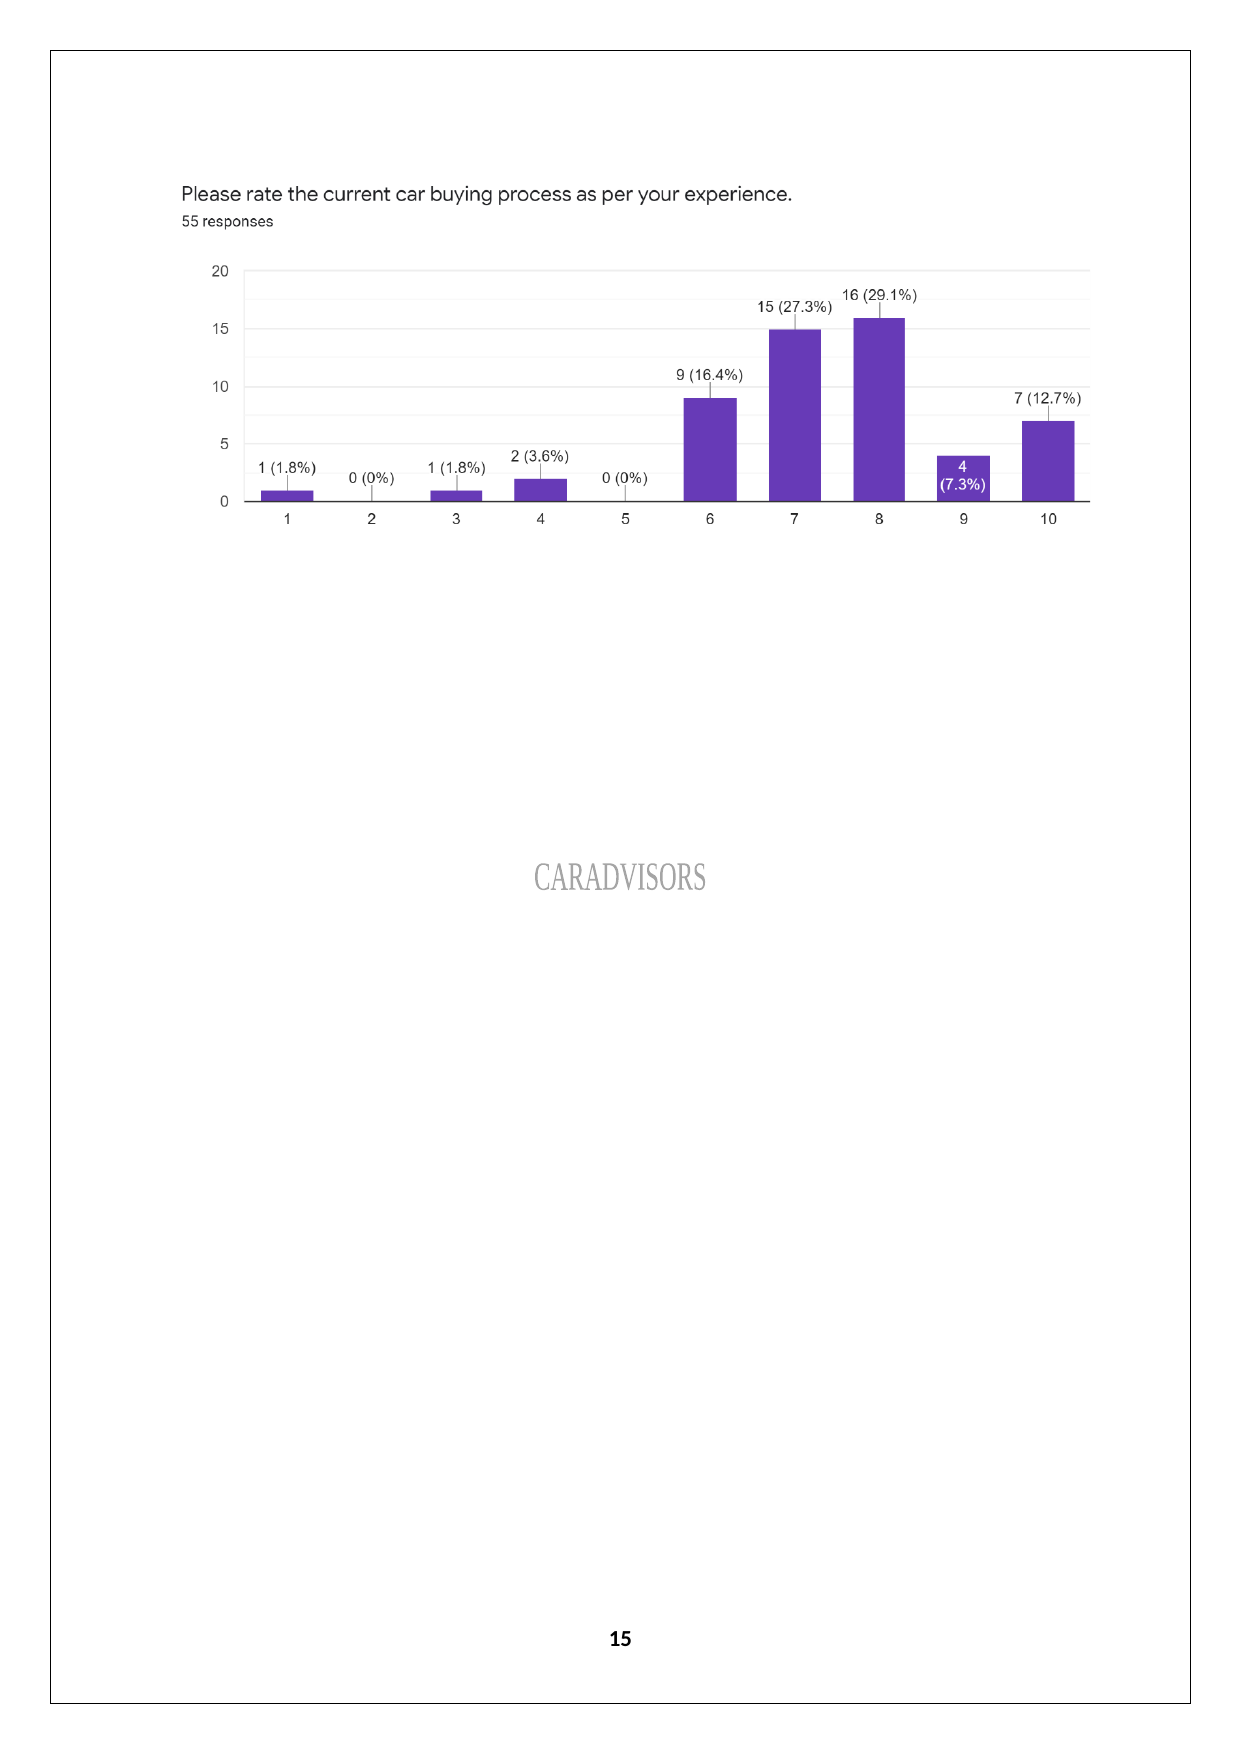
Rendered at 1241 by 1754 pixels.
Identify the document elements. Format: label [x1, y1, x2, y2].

picture [150, 150, 1091, 597]
